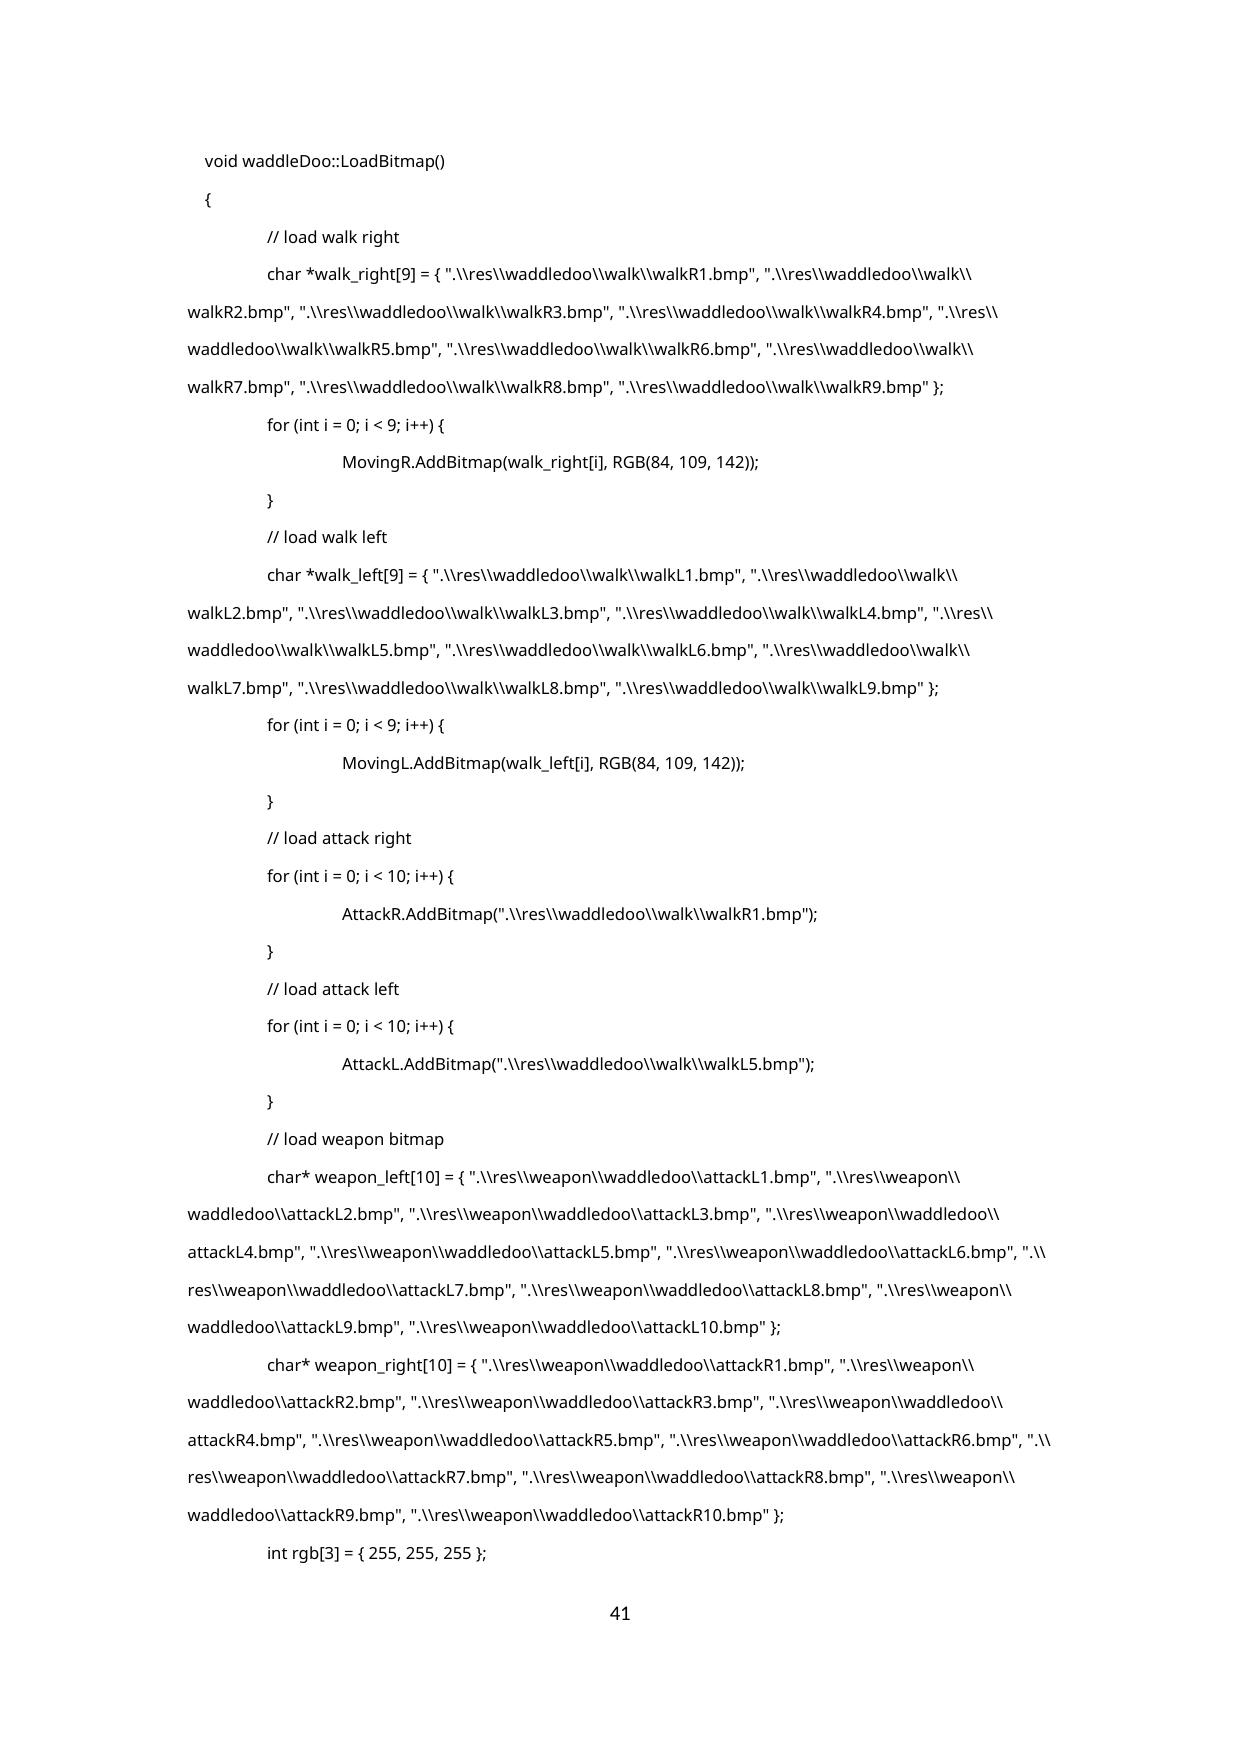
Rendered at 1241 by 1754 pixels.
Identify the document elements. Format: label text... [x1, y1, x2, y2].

text // load weapon bitmap [187, 1128, 1053, 1150]
text AttackR.AddBitmap(".\\res\\waddledoo\\walk\\walkR1.bmp"); [187, 902, 1053, 925]
text for (int i = 0; i < 9; i++) { [187, 714, 1053, 737]
text // load attack right [187, 827, 1053, 849]
text char *walk_right[9] = { ".\\res\\waddledoo\\walk\\walkR1.bmp", ".\\res\\waddledoo\\walk\\walkR2.bmp", ".\\res\\waddledoo\\walk\\walkR3.bmp", ".\\res\\waddledoo\\walk\\walkR4.bmp", ".\\res\\waddledoo\\walk\\walkR5.bmp", ".\\res\\waddledoo\\walk\\walkR6.bmp", ".\\res\\waddledoo\\walk\\walkR7.bmp", ".\\res\\waddledoo\\walk\\walkR8.bmp", ".\\res\\waddledoo\\walk\\walkR9.bmp" }; [187, 263, 1053, 398]
text } [187, 488, 1053, 511]
text MovingR.AddBitmap(walk_right[i], RGB(84, 109, 142)); [187, 451, 1053, 473]
text for (int i = 0; i < 9; i++) { [187, 413, 1053, 436]
text for (int i = 0; i < 10; i++) { [187, 864, 1053, 887]
text char* weapon_left[10] = { ".\\res\\weapon\\waddledoo\\attackL1.bmp", ".\\res\\weapon\\waddledoo\\attackL2.bmp", ".\\res\\weapon\\waddledoo\\attackL3.bmp", ".\\res\\weapon\\waddledoo\\attackL4.bmp", ".\\res\\weapon\\waddledoo\\attackL5.bmp", ".\\res\\weapon\\waddledoo\\attackL6.bmp", ".\\res\\weapon\\waddledoo\\attackL7.bmp", ".\\res\\weapon\\waddledoo\\attackL8.bmp", ".\\res\\weapon\\waddledoo\\attackL9.bmp", ".\\res\\weapon\\waddledoo\\attackL10.bmp" }; [187, 1165, 1053, 1338]
text void waddleDoo::LoadBitmap() [187, 150, 1053, 173]
text char* weapon_right[10] = { ".\\res\\weapon\\waddledoo\\attackR1.bmp", ".\\res\\weapon\\waddledoo\\attackR2.bmp", ".\\res\\weapon\\waddledoo\\attackR3.bmp", ".\\res\\weapon\\waddledoo\\attackR4.bmp", ".\\res\\weapon\\waddledoo\\attackR5.bmp", ".\\res\\weapon\\waddledoo\\attackR6.bmp", ".\\res\\weapon\\waddledoo\\attackR7.bmp", ".\\res\\weapon\\waddledoo\\attackR8.bmp", ".\\res\\weapon\\waddledoo\\attackR9.bmp", ".\\res\\weapon\\waddledoo\\attackR10.bmp" }; [187, 1353, 1053, 1526]
text for (int i = 0; i < 10; i++) { [187, 1015, 1053, 1038]
text { [187, 188, 1053, 210]
text } [187, 1090, 1053, 1113]
text char *walk_left[9] = { ".\\res\\waddledoo\\walk\\walkL1.bmp", ".\\res\\waddledoo\\walk\\walkL2.bmp", ".\\res\\waddledoo\\walk\\walkL3.bmp", ".\\res\\waddledoo\\walk\\walkL4.bmp", ".\\res\\waddledoo\\walk\\walkL5.bmp", ".\\res\\waddledoo\\walk\\walkL6.bmp", ".\\res\\waddledoo\\walk\\walkL7.bmp", ".\\res\\waddledoo\\walk\\walkL8.bmp", ".\\res\\waddledoo\\walk\\walkL9.bmp" }; [187, 564, 1053, 699]
text int rgb[3] = { 255, 255, 255 }; [187, 1541, 1053, 1564]
text } [187, 789, 1053, 812]
text // load walk right [187, 225, 1053, 248]
text // load walk left [187, 526, 1053, 549]
text MovingL.AddBitmap(walk_left[i], RGB(84, 109, 142)); [187, 752, 1053, 774]
text } [187, 940, 1053, 962]
text // load attack left [187, 977, 1053, 1000]
text AttackL.AddBitmap(".\\res\\waddledoo\\walk\\walkL5.bmp"); [187, 1052, 1053, 1075]
